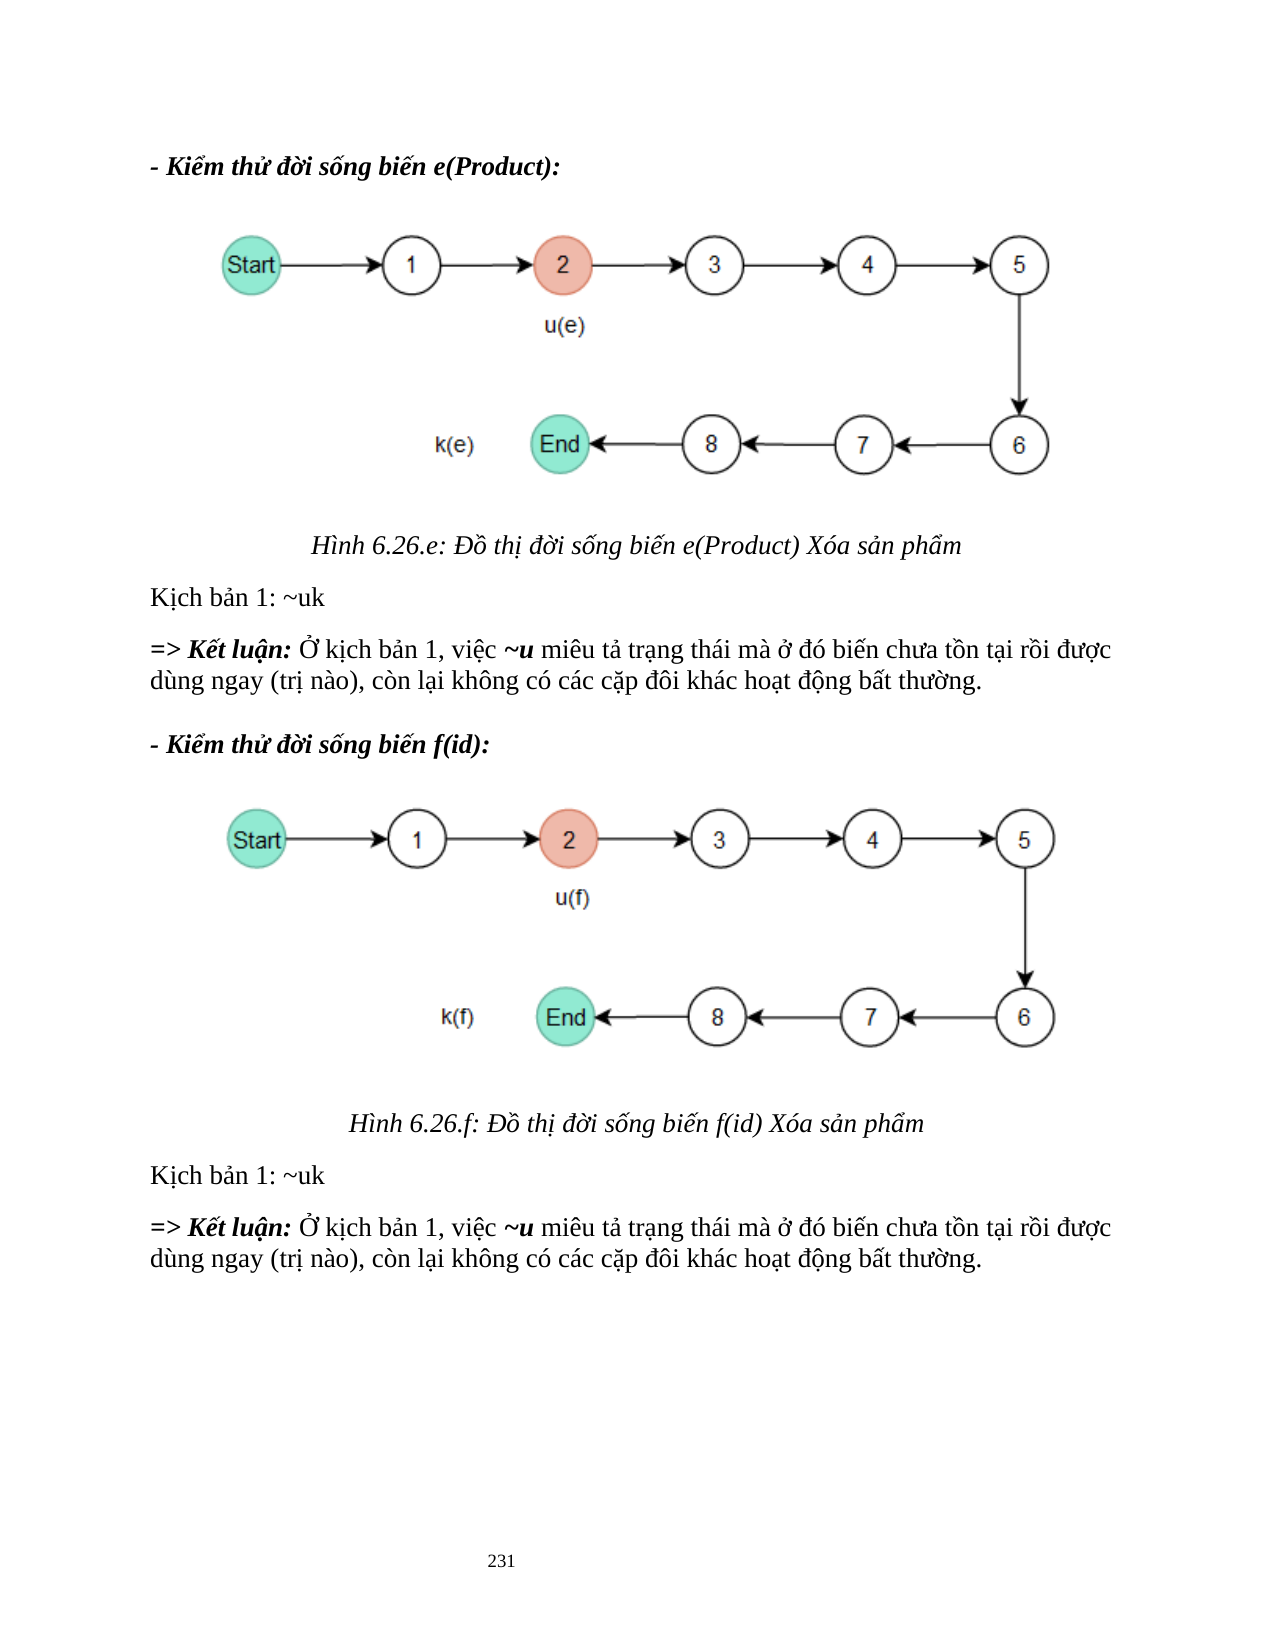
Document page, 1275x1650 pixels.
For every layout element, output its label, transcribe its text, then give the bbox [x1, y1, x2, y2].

text Kịch bản 1: ~uk [150, 1159, 1125, 1191]
subtitle - Kiểm thử đời sống biến f(id): [150, 728, 1125, 760]
subtitle - Kiểm thử đời sống biến e(Product): [150, 150, 1125, 181]
text Kịch bản 1: ~uk [150, 581, 1125, 612]
text => Kết luận: Ở kịch bản 1, việc ~u miêu tả trạng thái mà ở đó biến chưa tồn tại rồi được dùng ngay (trị nào), còn lại không có các cặp đôi khác hoạt động bất thường. [150, 1211, 1125, 1274]
text Hình 6.26.e: Đồ thị đời sống biến e(Product) Xóa sản phẩm [150, 529, 1125, 560]
text Hình 6.26.f: Đồ thị đời sống biến f(id) Xóa sản phẩm [150, 1107, 1125, 1139]
picture [180, 772, 1095, 1087]
picture [185, 194, 1090, 509]
text => Kết luận: Ở kịch bản 1, việc ~u miêu tả trạng thái mà ở đó biến chưa tồn tại rồi được dùng ngay (trị nào), còn lại không có các cặp đôi khác hoạt động bất thường. [150, 633, 1125, 695]
